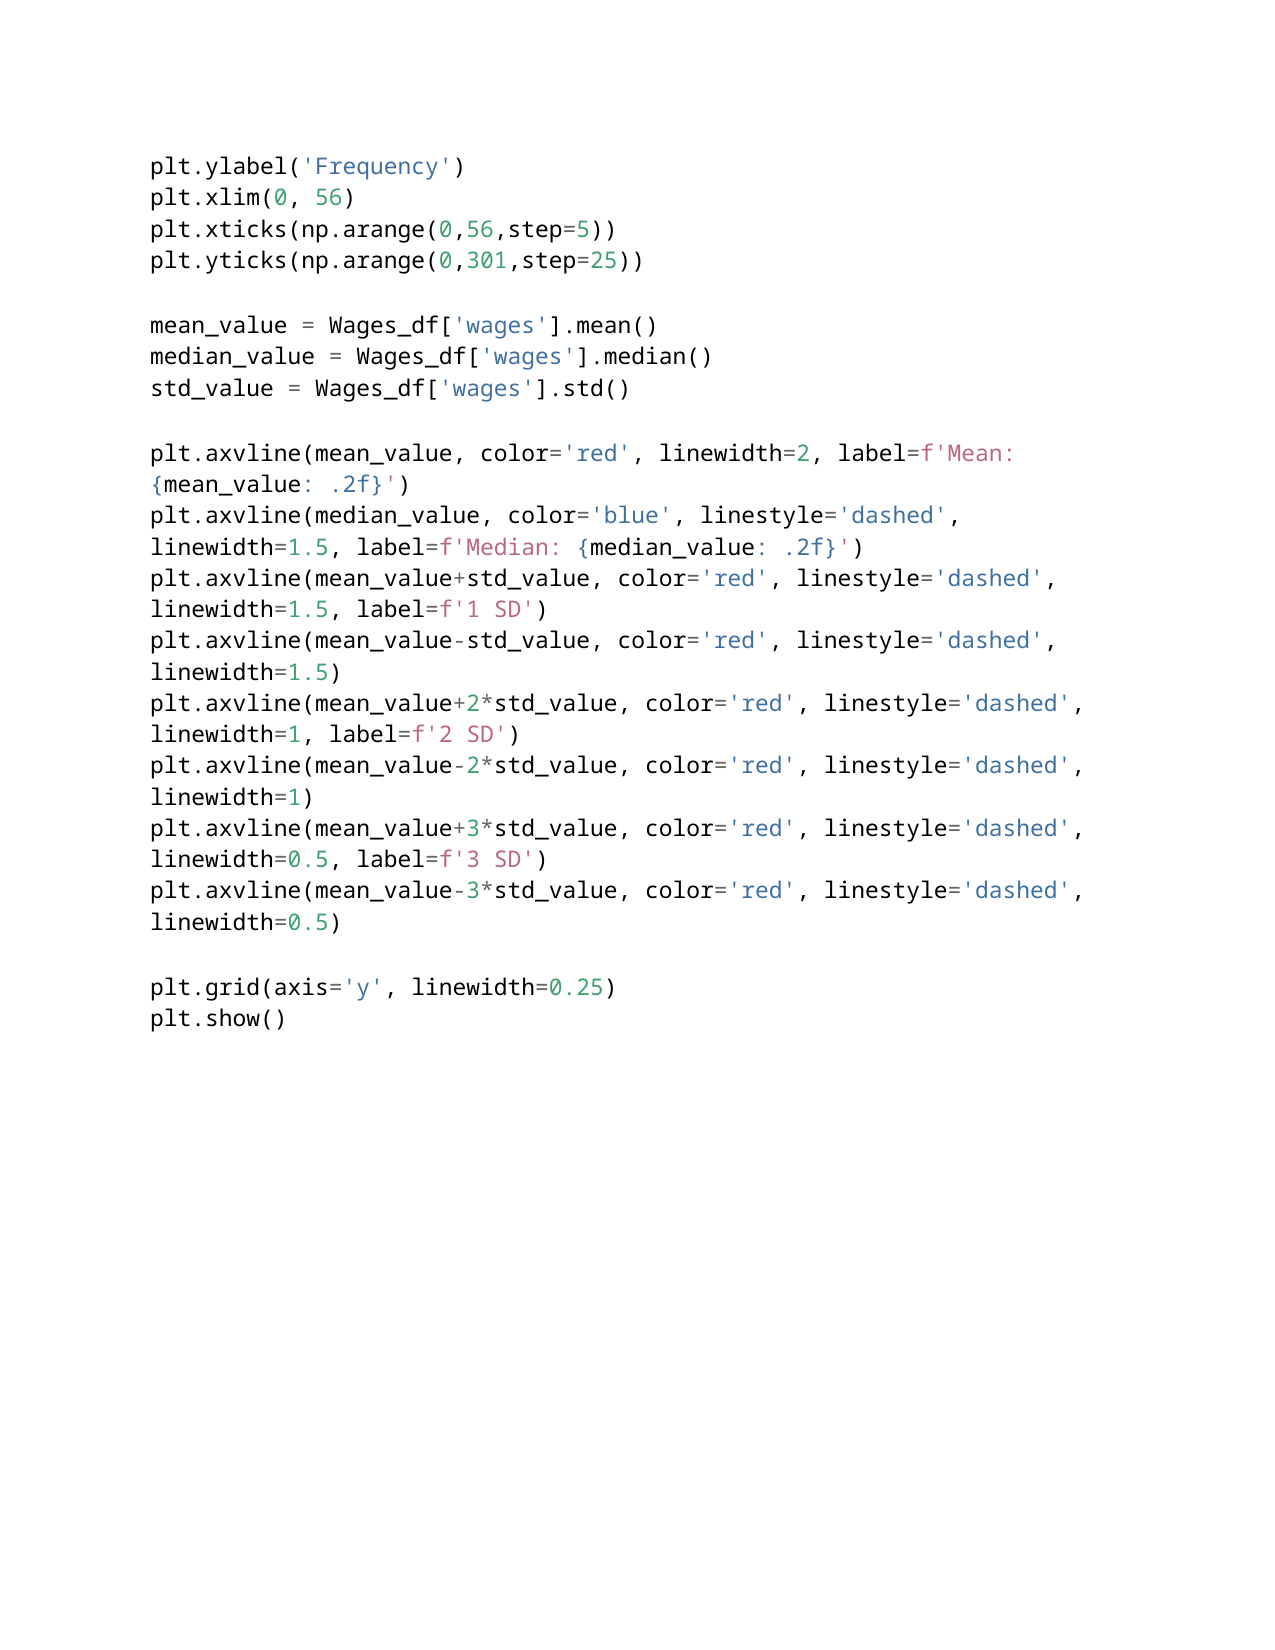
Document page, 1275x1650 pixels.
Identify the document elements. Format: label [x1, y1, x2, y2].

text [150, 150, 1125, 1033]
